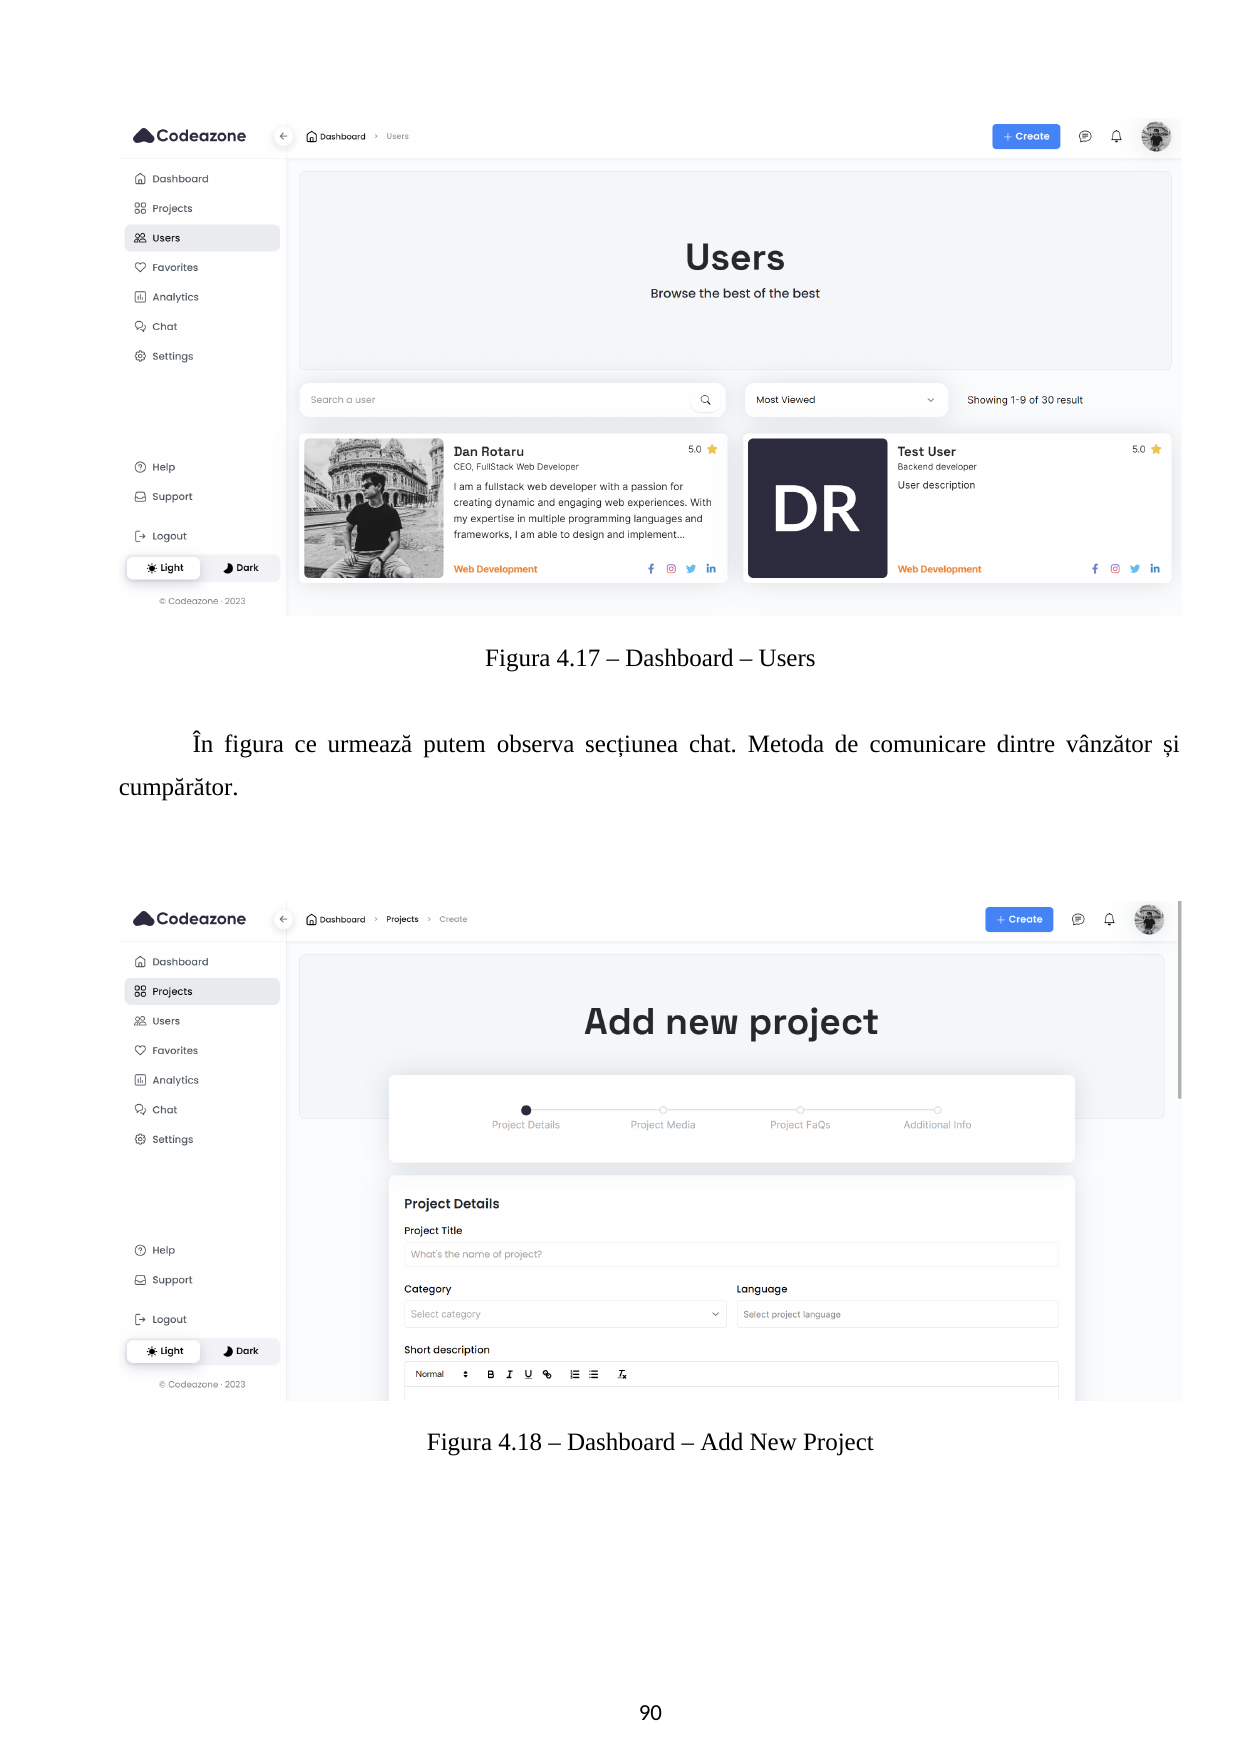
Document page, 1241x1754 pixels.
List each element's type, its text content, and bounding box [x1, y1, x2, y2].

picture [118, 118, 1182, 616]
text În figura ce urmează putem observa secțiunea chat. Metoda de comunicare dintre vânzător și cumpărător. [118, 729, 1182, 801]
text Figura 4.17 – Dashboard – Users [118, 643, 1182, 671]
text Figura 4.18 – Dashboard – Add New Project [118, 1427, 1182, 1456]
picture [118, 901, 1182, 1401]
